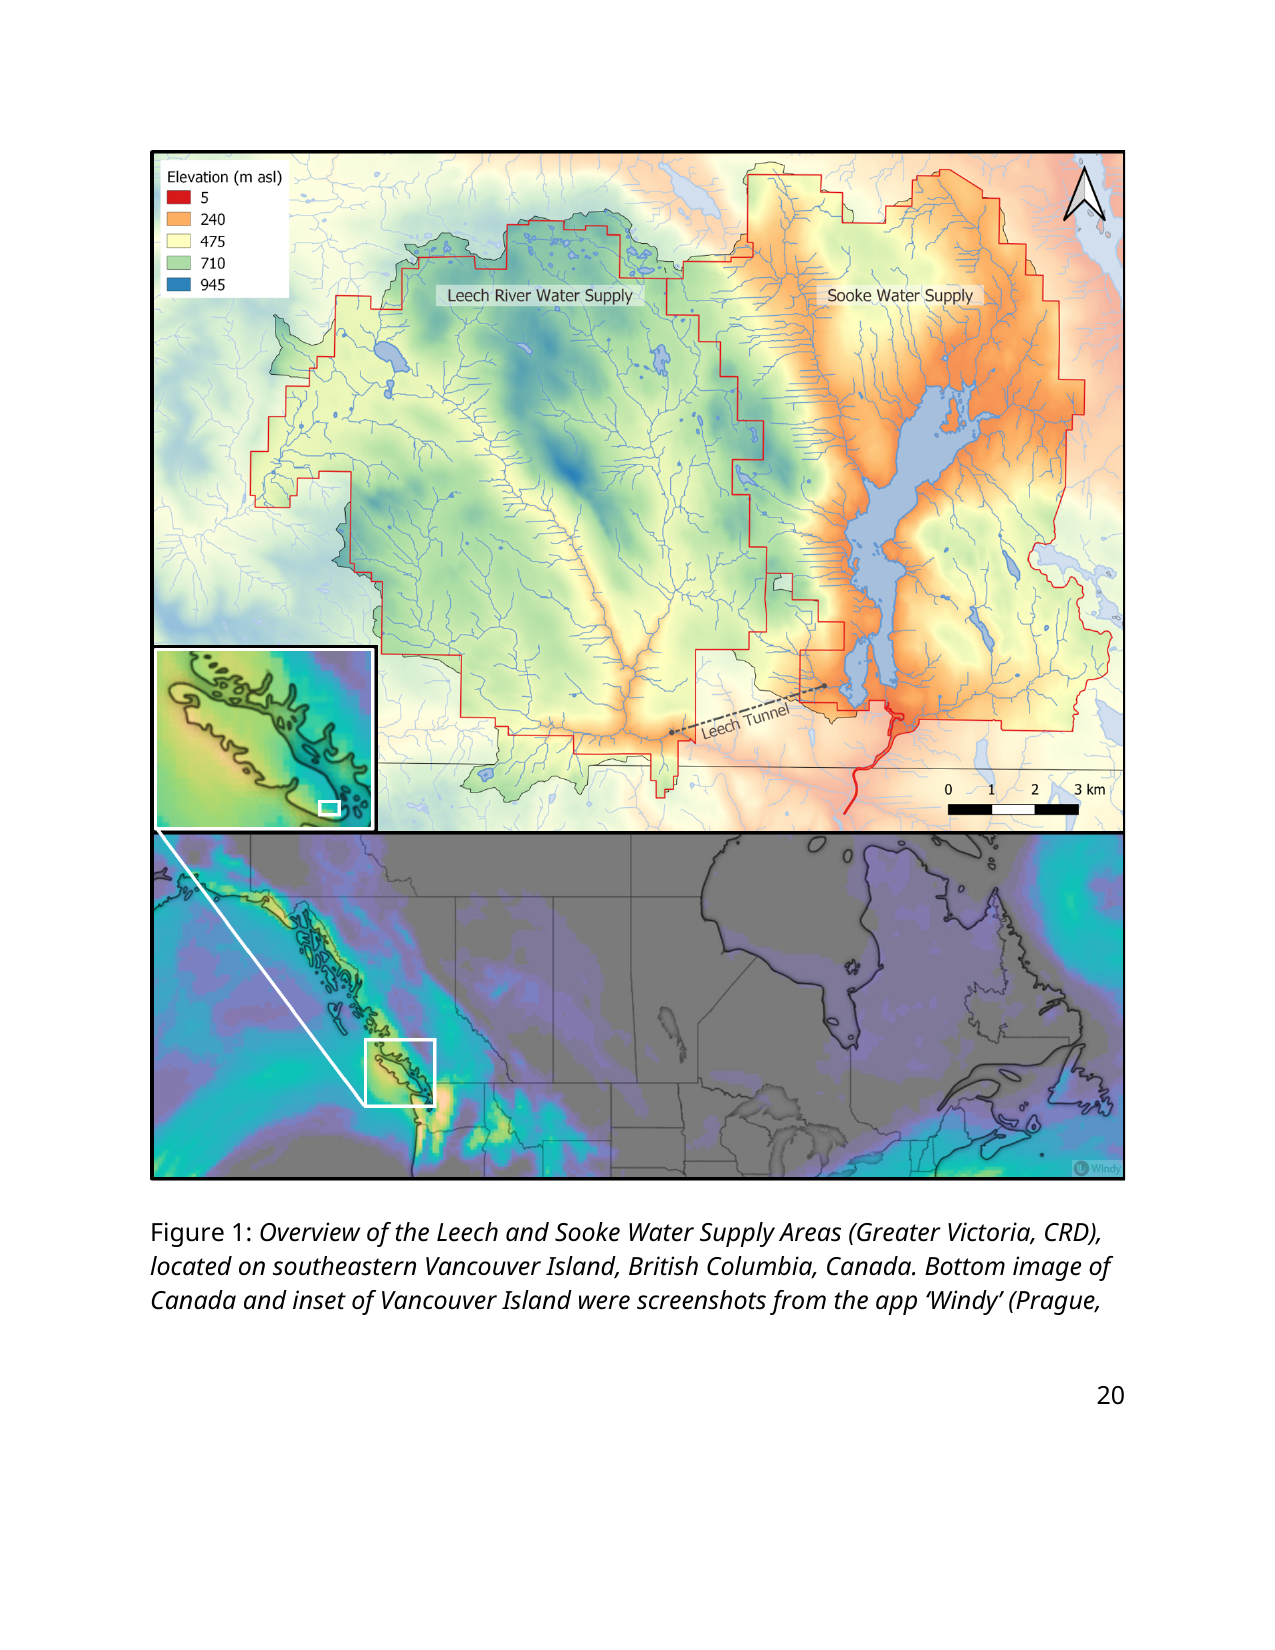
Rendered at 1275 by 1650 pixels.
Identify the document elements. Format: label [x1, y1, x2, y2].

picture [150, 150, 1125, 1181]
text [150, 1214, 1125, 1317]
